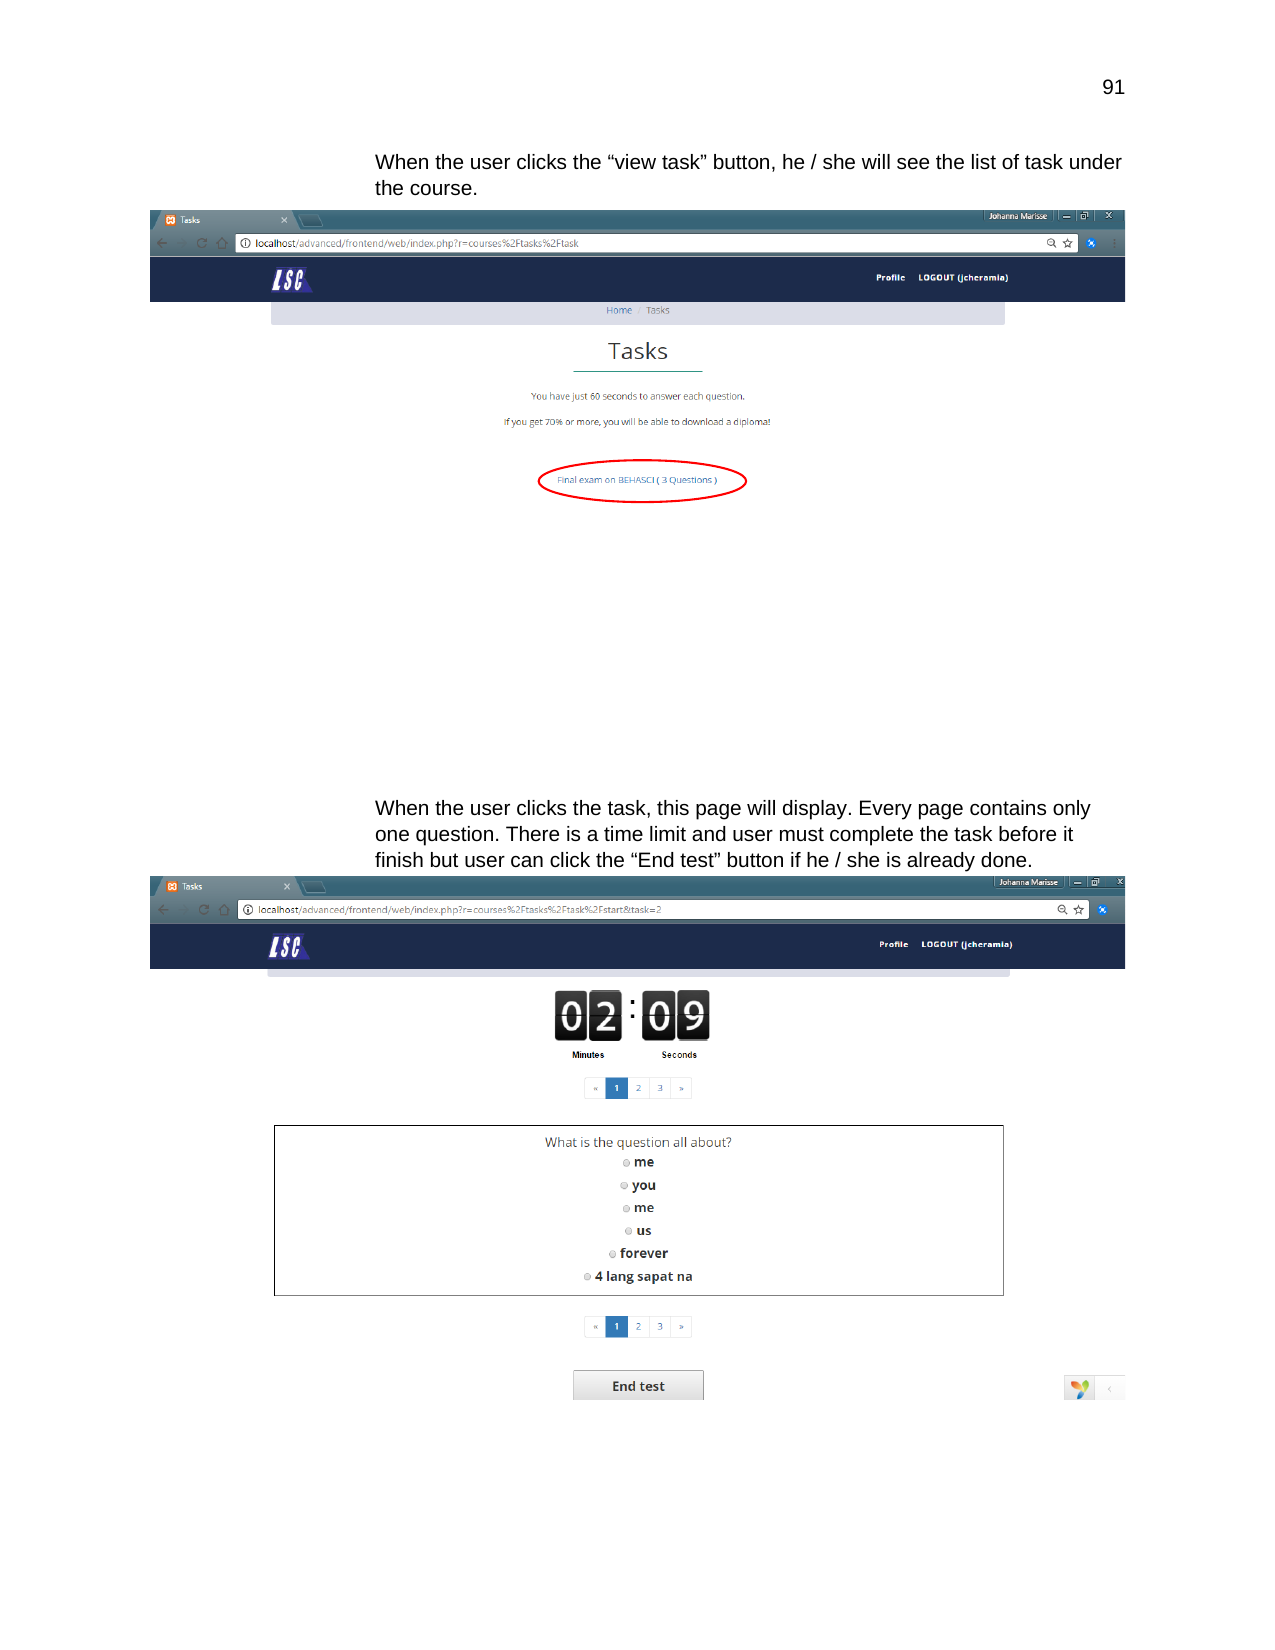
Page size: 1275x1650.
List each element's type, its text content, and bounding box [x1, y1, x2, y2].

picture [150, 210, 1125, 691]
text When the user clicks the “view task” button, he / she will see the list of task under the course. When the user clicks the task, this page will display. Every page contains only one question. There is a time limit and user must complete the task before it finish but user can click the “End test” button if he / she is already done. [375, 691, 1125, 876]
text When the user clicks the “view task” button, he / she will see the list of task under the course. When the user clicks the task, this page will display. Every page contains only one question. There is a time limit and user must complete the task before it finish but user can click the “End test” button if he / she is already done. [375, 150, 1125, 210]
picture [150, 876, 1125, 1400]
